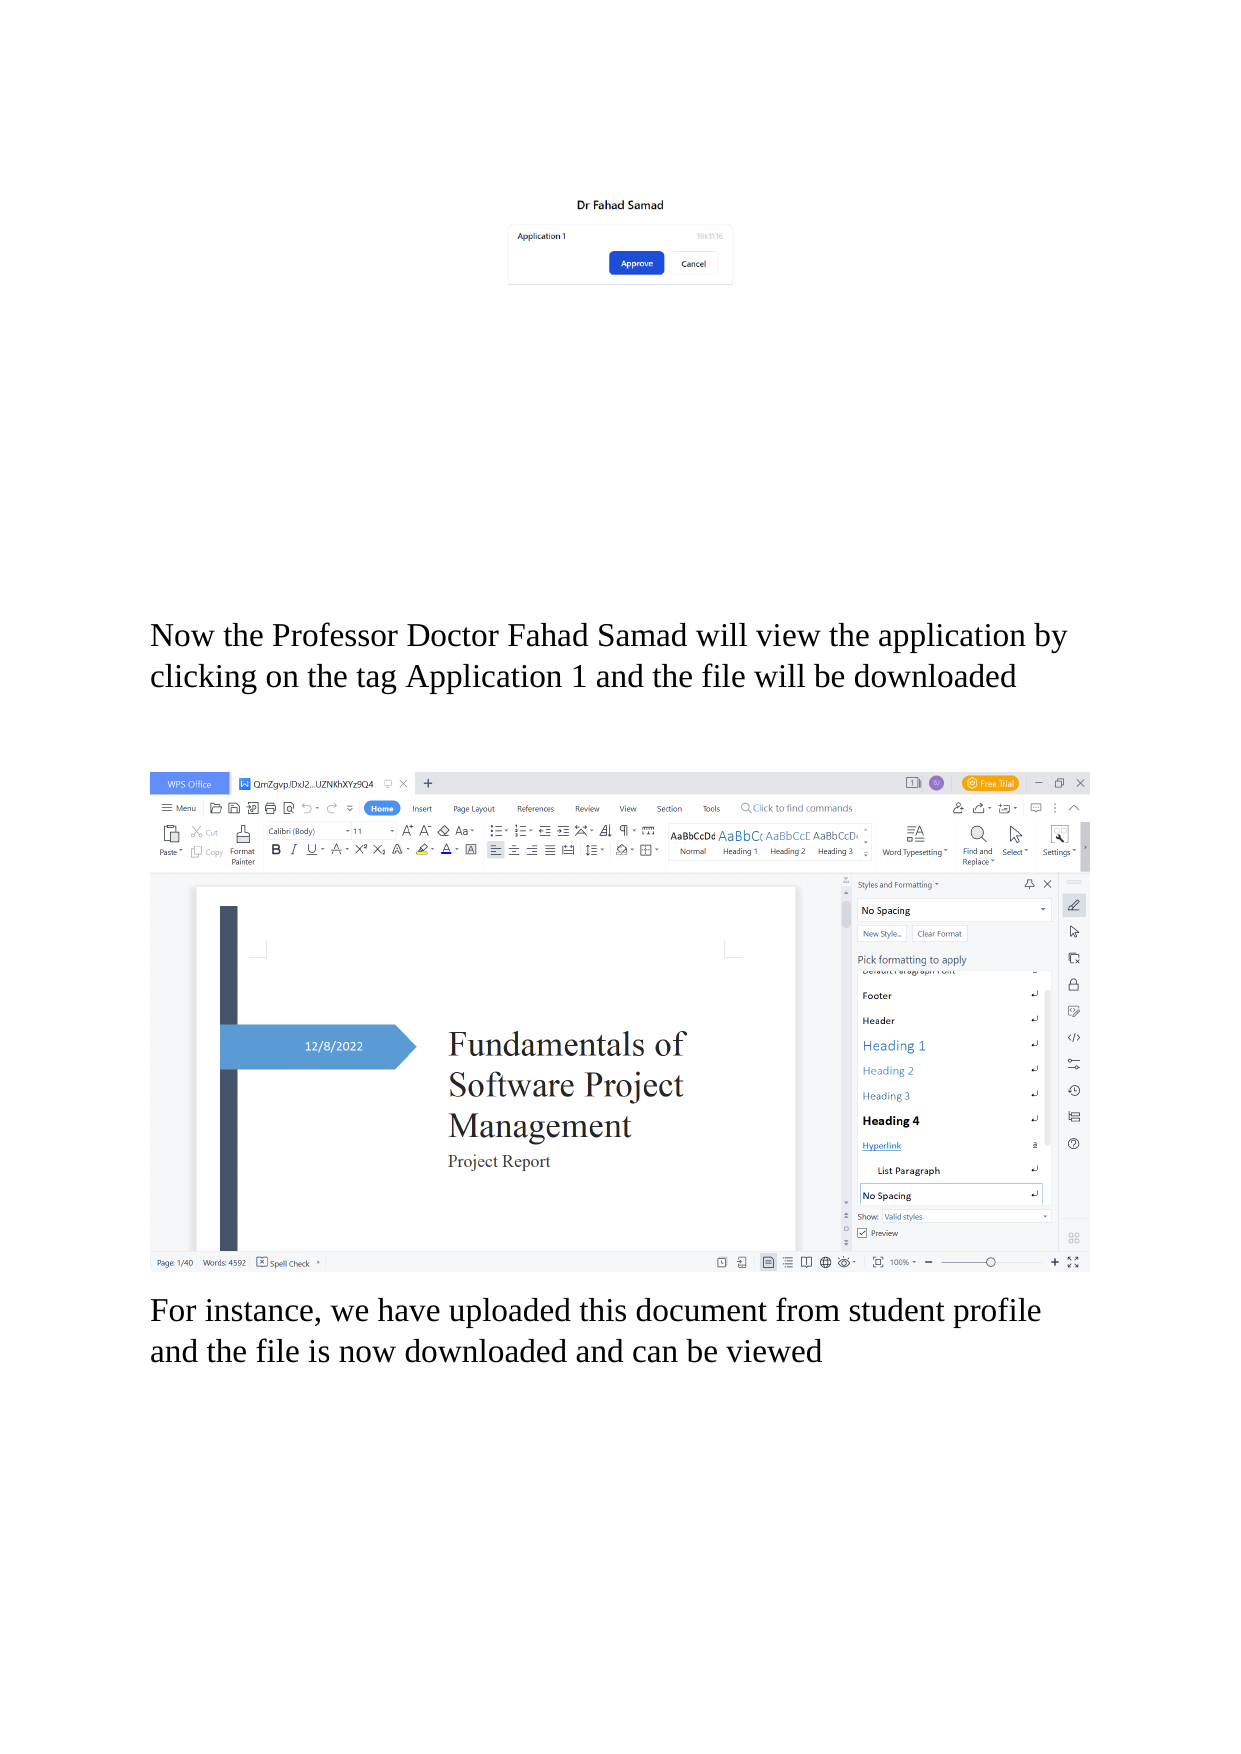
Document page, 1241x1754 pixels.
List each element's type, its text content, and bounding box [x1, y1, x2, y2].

text For instance, we have uploaded this document from student profile and the file is now downloaded and can be viewed [150, 1290, 1090, 1370]
text Now the Professor Doctor Fahad Samad will view the application by clicking on the tag Application 1 and the file will be downloaded [150, 615, 1090, 695]
picture [150, 772, 1090, 1272]
picture [150, 150, 1090, 597]
